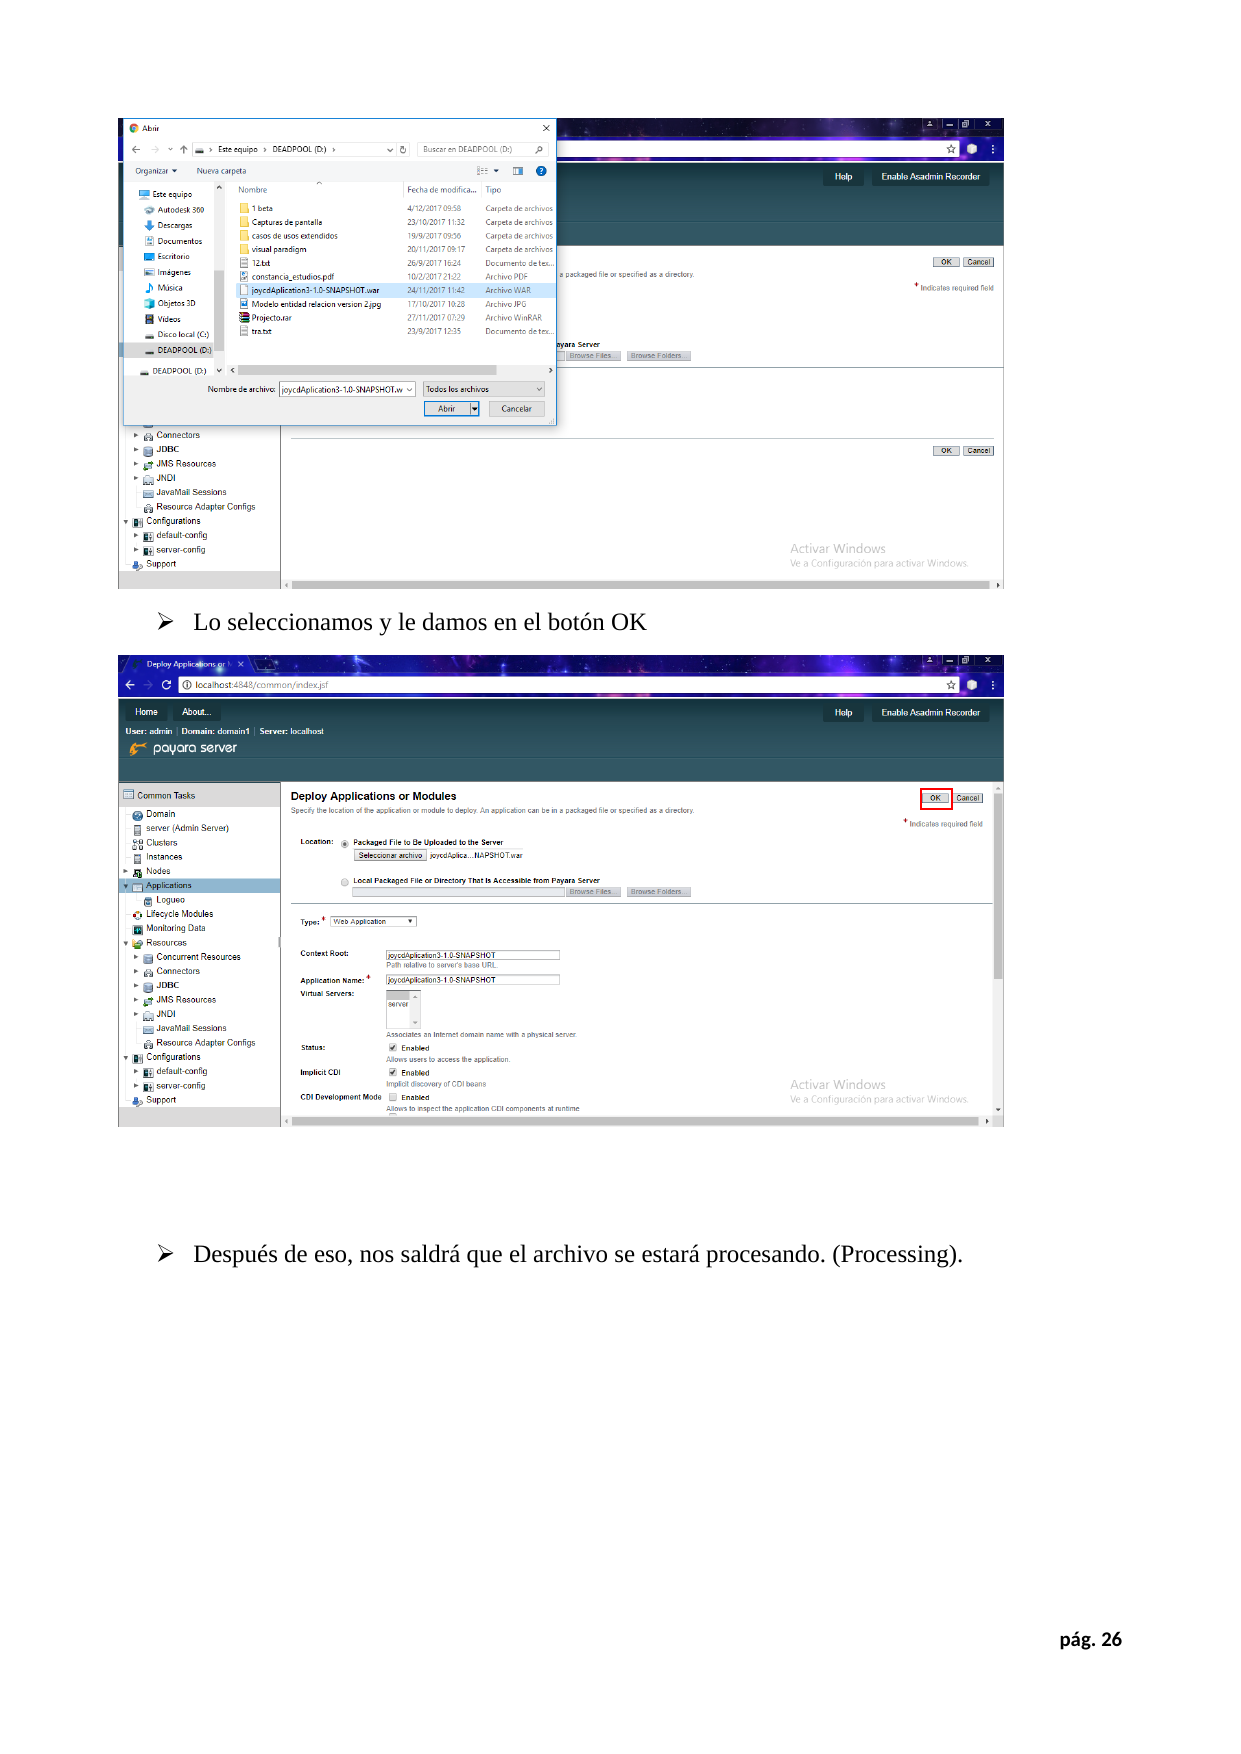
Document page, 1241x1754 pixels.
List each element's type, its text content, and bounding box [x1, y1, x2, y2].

picture [118, 655, 1004, 1127]
list Después de eso, nos saldrá que el archivo se estará procesando. (Processing). [156, 1239, 1122, 1268]
list Lo seleccionamos y le damos en el botón OK [156, 607, 1122, 636]
picture [118, 118, 1004, 589]
